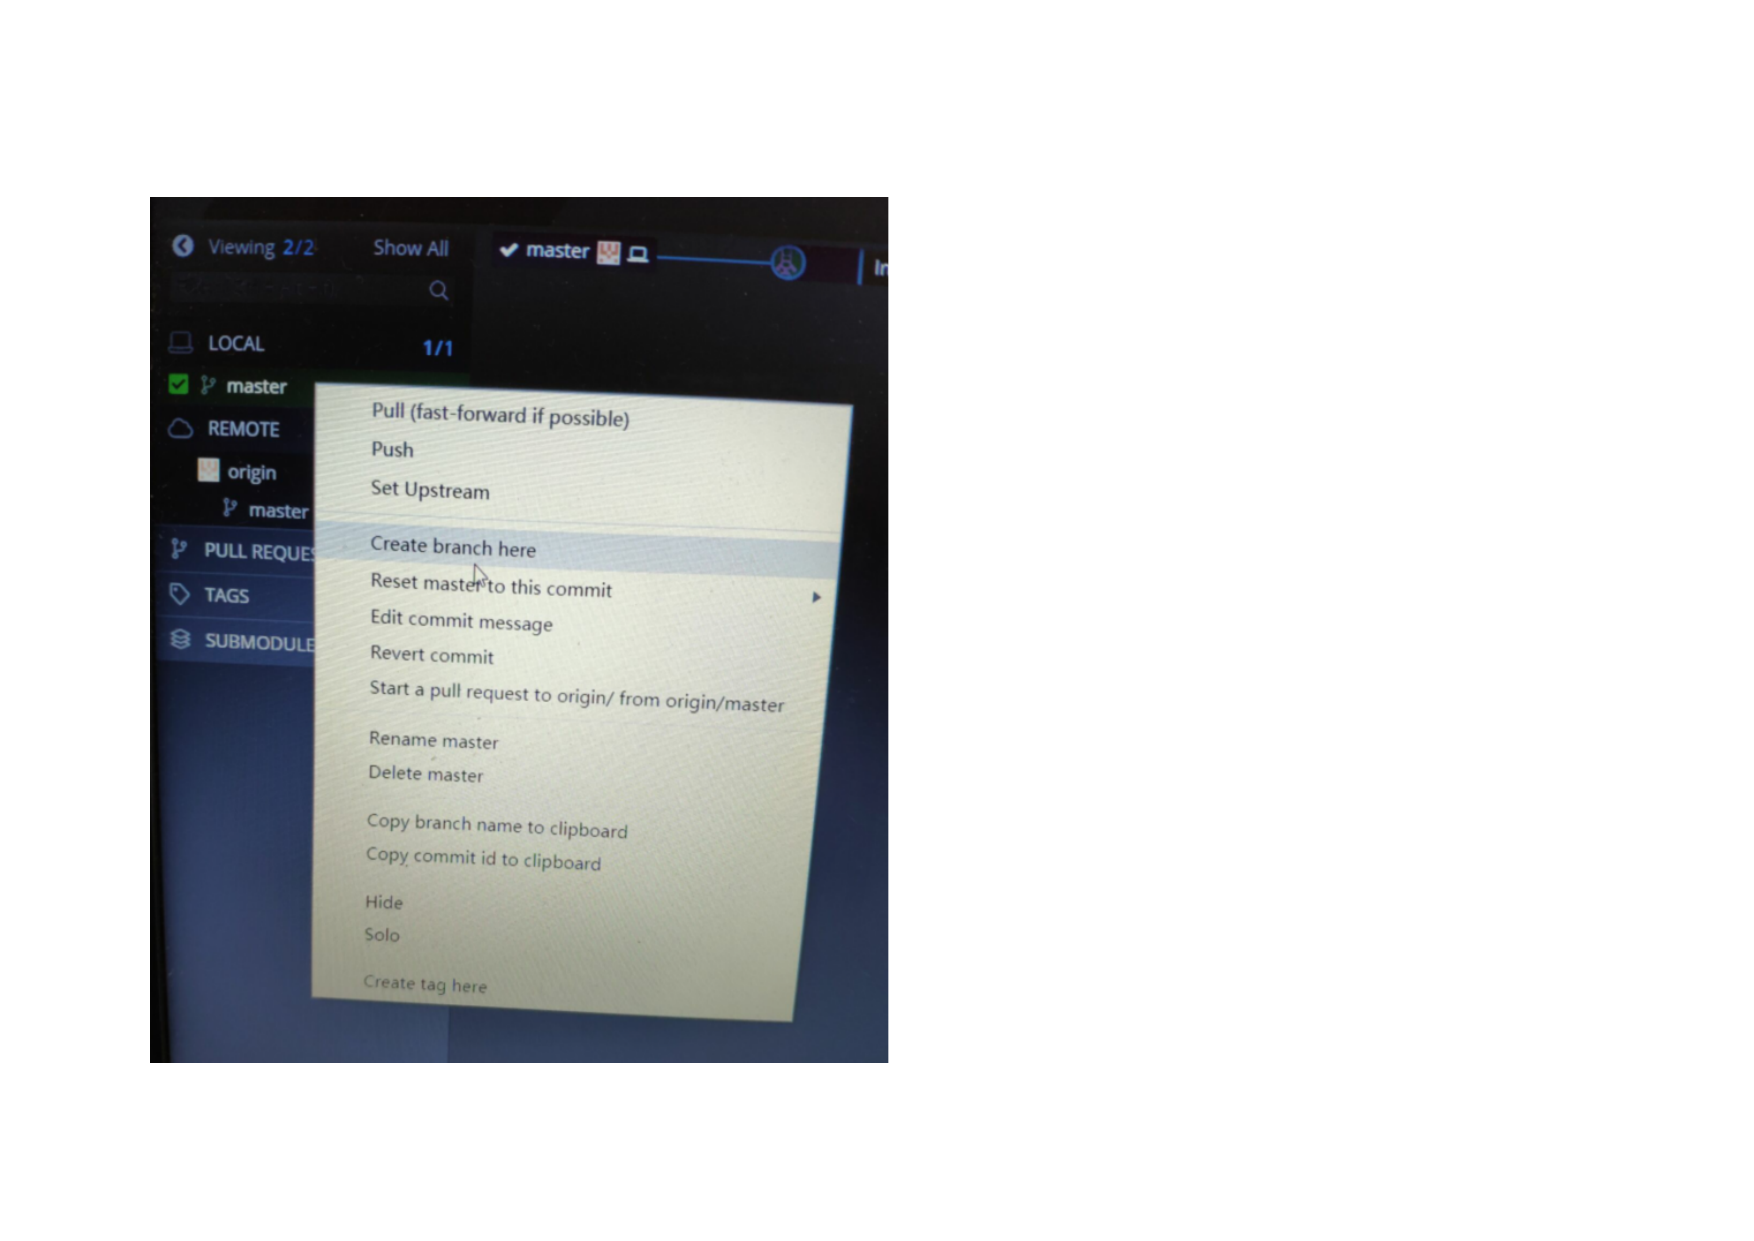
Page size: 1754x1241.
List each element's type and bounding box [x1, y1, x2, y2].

picture [150, 197, 889, 1063]
